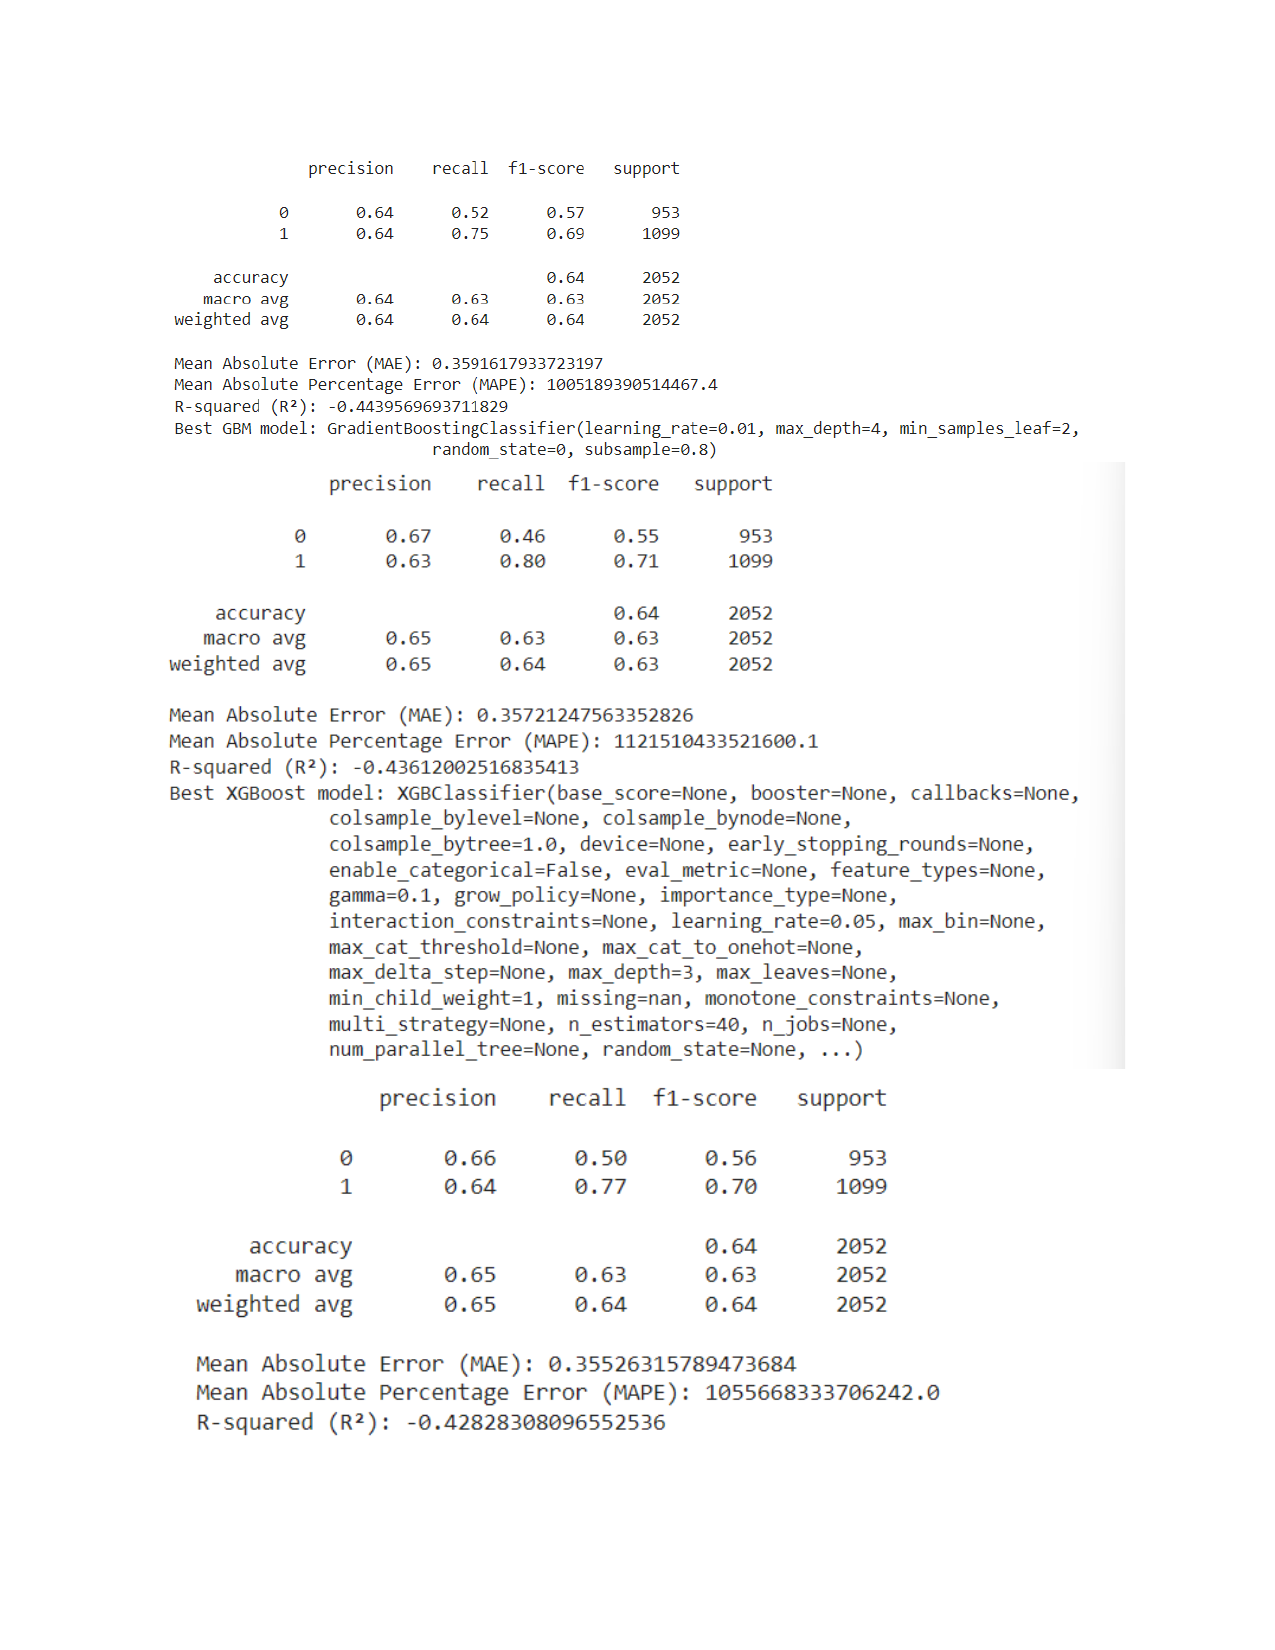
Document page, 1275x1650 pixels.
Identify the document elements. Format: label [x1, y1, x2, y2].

picture [150, 1072, 1125, 1438]
picture [150, 462, 1125, 1069]
picture [150, 150, 1125, 459]
